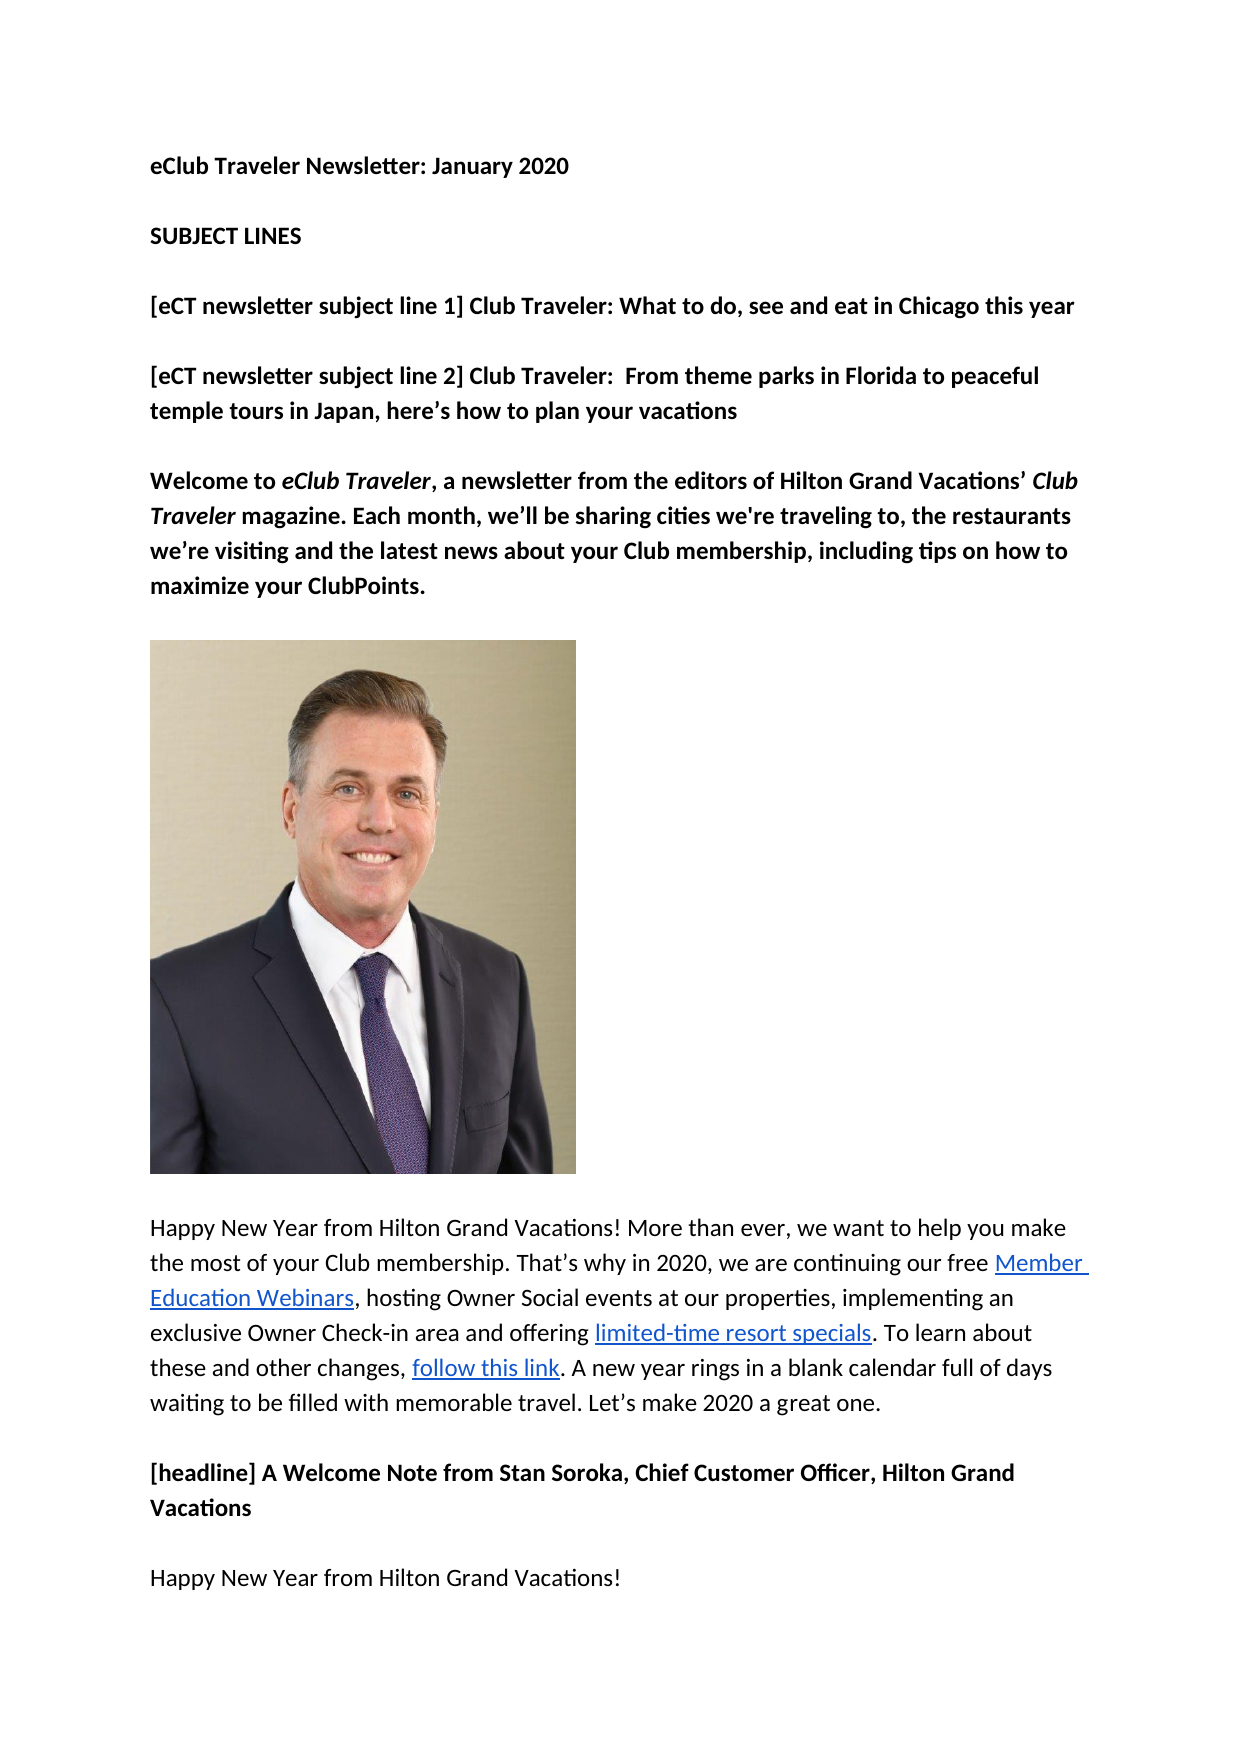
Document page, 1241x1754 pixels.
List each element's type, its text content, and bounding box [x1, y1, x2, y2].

text [eCT newsletter subject line 1] Club Traveler: What to do, see and eat in Chicago this year [150, 290, 1090, 321]
text [eCT newsletter subject line 2] Club Traveler: From theme parks in Florida to peaceful temple tours in Japan, here’s how to plan your vacations [150, 360, 1090, 426]
picture [150, 640, 576, 1174]
text Happy New Year from Hilton Grand Vacations! More than ever, we want to help you make the most of your Club membership. That’s why in 2020, we are continuing our free Member Education Webinars, hosting Owner Social events at our properties, implementing an exclusive Owner Check-in area and offering limited-time resort specials. To learn about these and other changes, follow this link. A new year rings in a blank calendar full of days waiting to be filled with memorable travel. Let’s make 2020 a great one. [150, 1212, 1090, 1418]
text SUBJECT LINES [150, 220, 1090, 251]
text Happy New Year from Hilton Grand Vacations! [150, 1562, 1090, 1593]
text eClub Traveler Newsletter: January 2020 [150, 150, 1090, 181]
text Welcome to eClub Traveler, a newsletter from the editors of Hilton Grand Vacations’ Club Traveler magazine. Each month, we’ll be sharing cities we're traveling to, the restaurants we’re visiting and the latest news about your Club membership, including tips on how to maximize your ClubPoints. [150, 465, 1090, 601]
text [headline] A Welcome Note from Stan Soroka, Chief Customer Officer, Hilton Grand Vacations [150, 1457, 1090, 1523]
